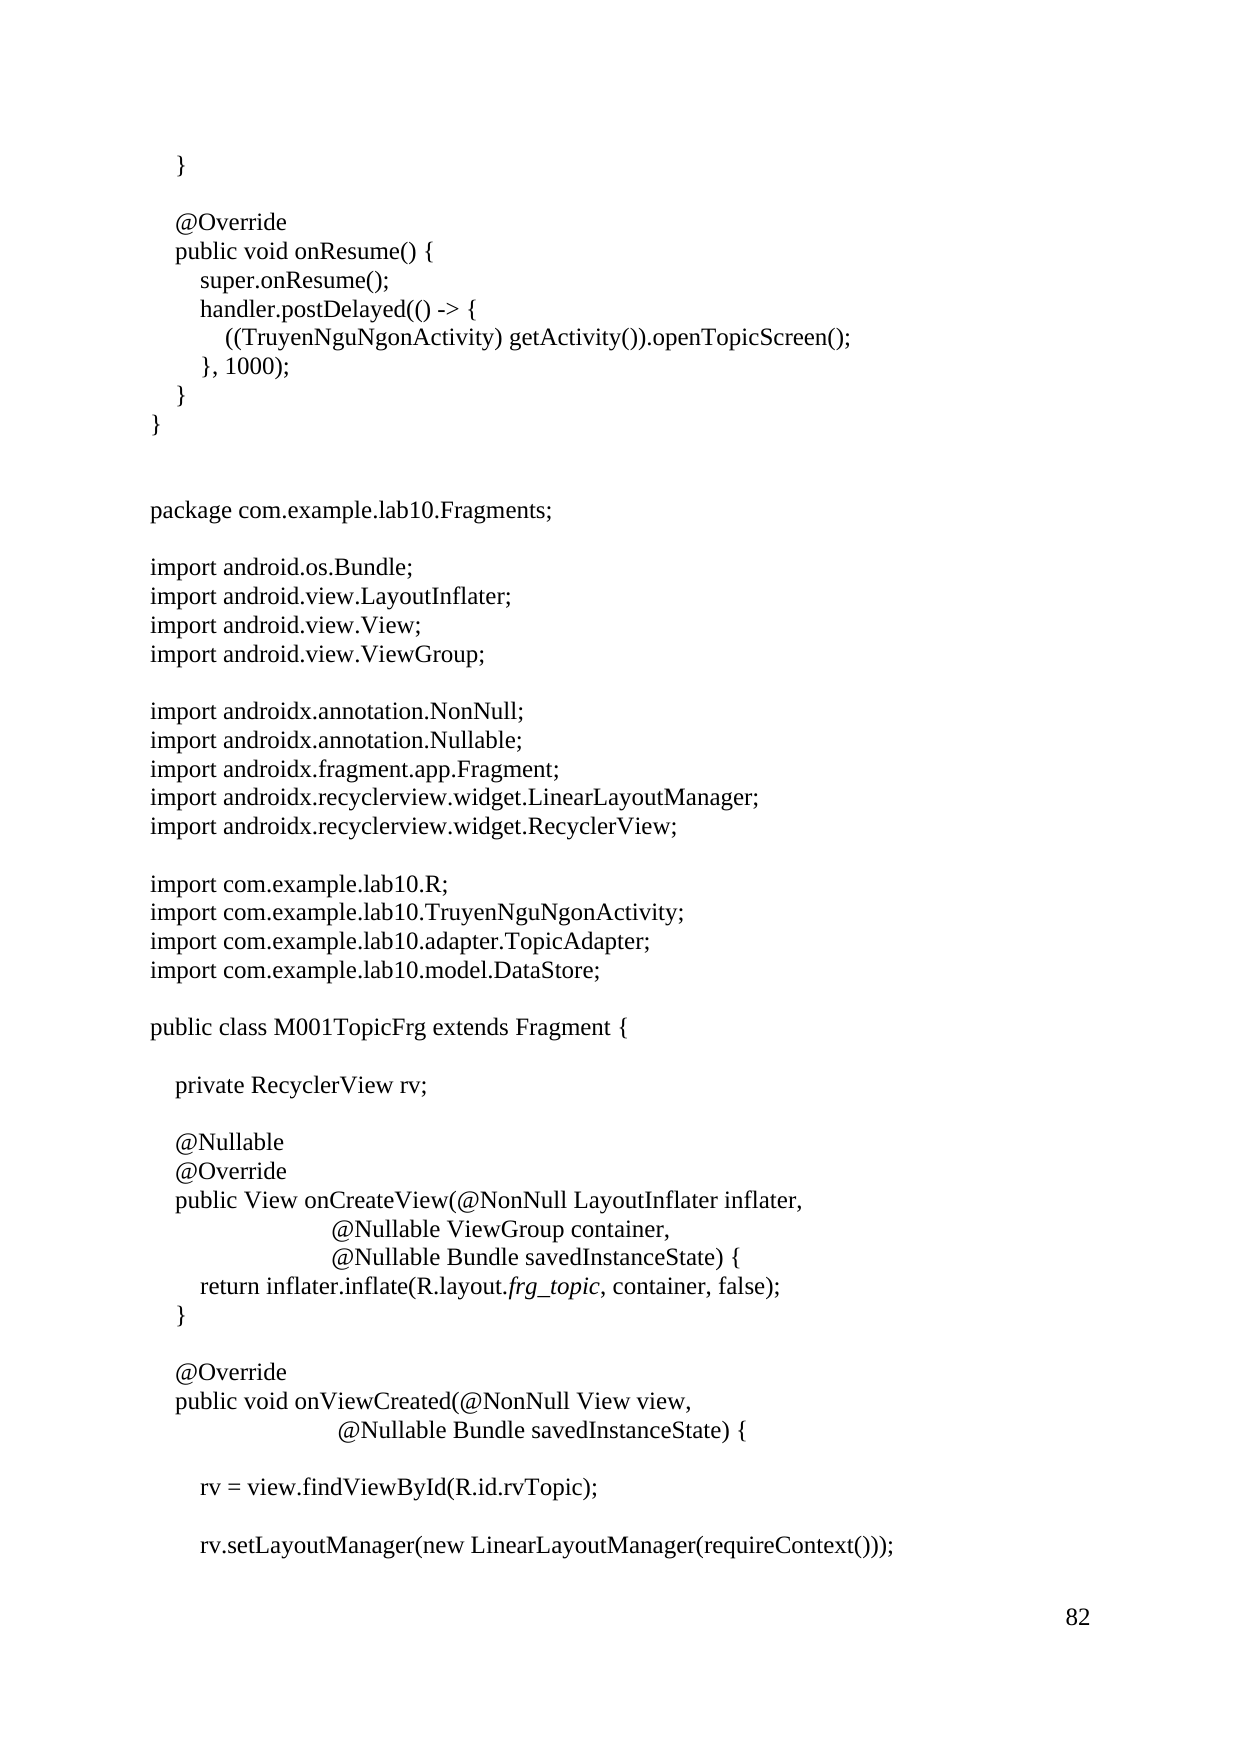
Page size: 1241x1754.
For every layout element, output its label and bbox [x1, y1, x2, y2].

text [150, 150, 1090, 437]
text [150, 495, 1090, 1587]
